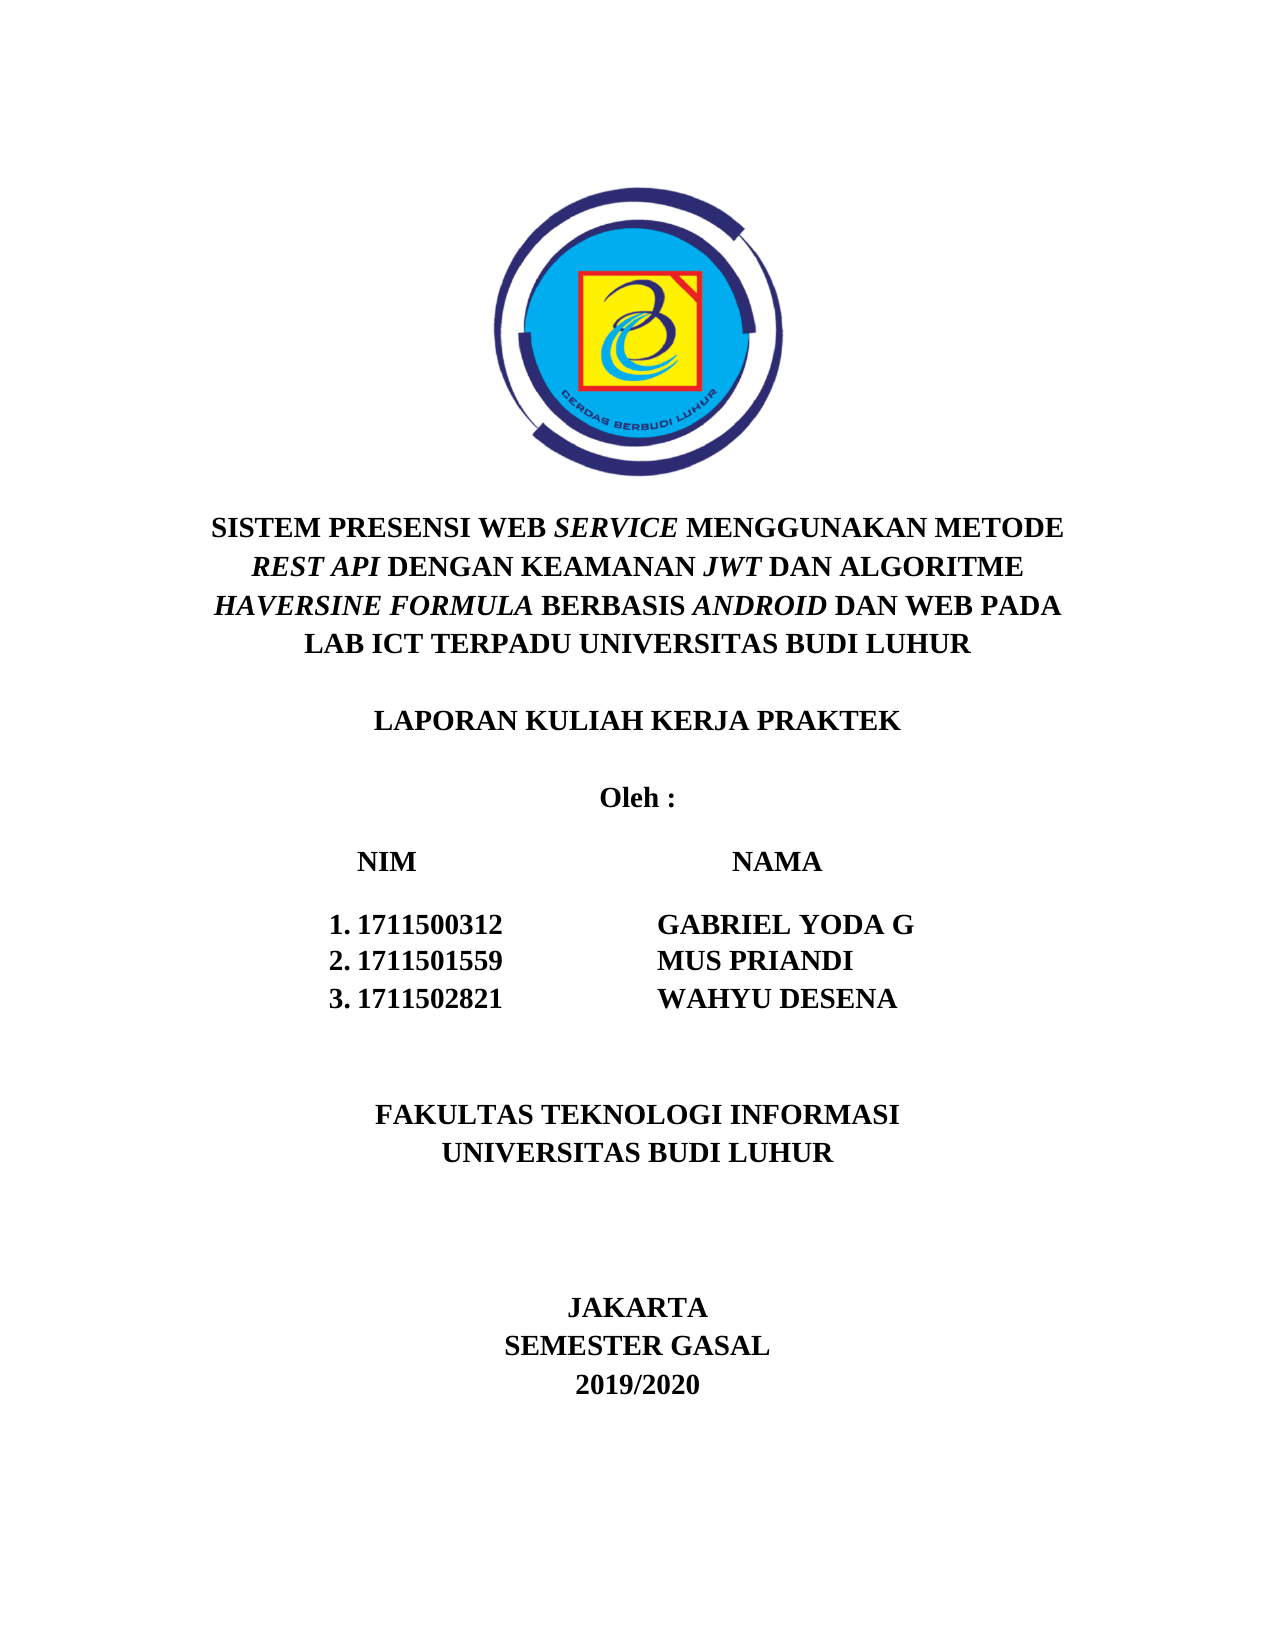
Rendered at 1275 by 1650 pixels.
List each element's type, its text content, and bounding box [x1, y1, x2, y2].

text SEMESTER GASAL [207, 1328, 1068, 1362]
text SISTEM PRESENSI WEB SERVICE MENGGUNAKAN METODE REST API DENGAN KEAMANAN JWT DAN ALGORITME HAVERSINE FORMULA BERBASIS ANDROID DAN WEB PADA LAB ICT TERPADU UNIVERSITAS BUDI LUHUR [207, 511, 1068, 660]
text LAPORAN KULIAH KERJA PRAKTEK [207, 703, 1068, 737]
text Oleh : [207, 780, 1068, 814]
text UNIVERSITAS BUDI LUHUR [207, 1136, 1068, 1169]
list 1711500312 GABRIEL YODA G [329, 907, 1068, 941]
text 2019/2020 [207, 1367, 1068, 1400]
list 1711501559 MUS PRIANDI [329, 943, 1068, 976]
text FAKULTAS TEKNOLOGI INFORMASI [207, 1097, 1068, 1131]
list 1711502821 WAHYU DESENA [329, 981, 1068, 1015]
picture [483, 177, 792, 486]
text JAKARTA [207, 1290, 1068, 1323]
text NIM NAMA [357, 844, 1068, 877]
